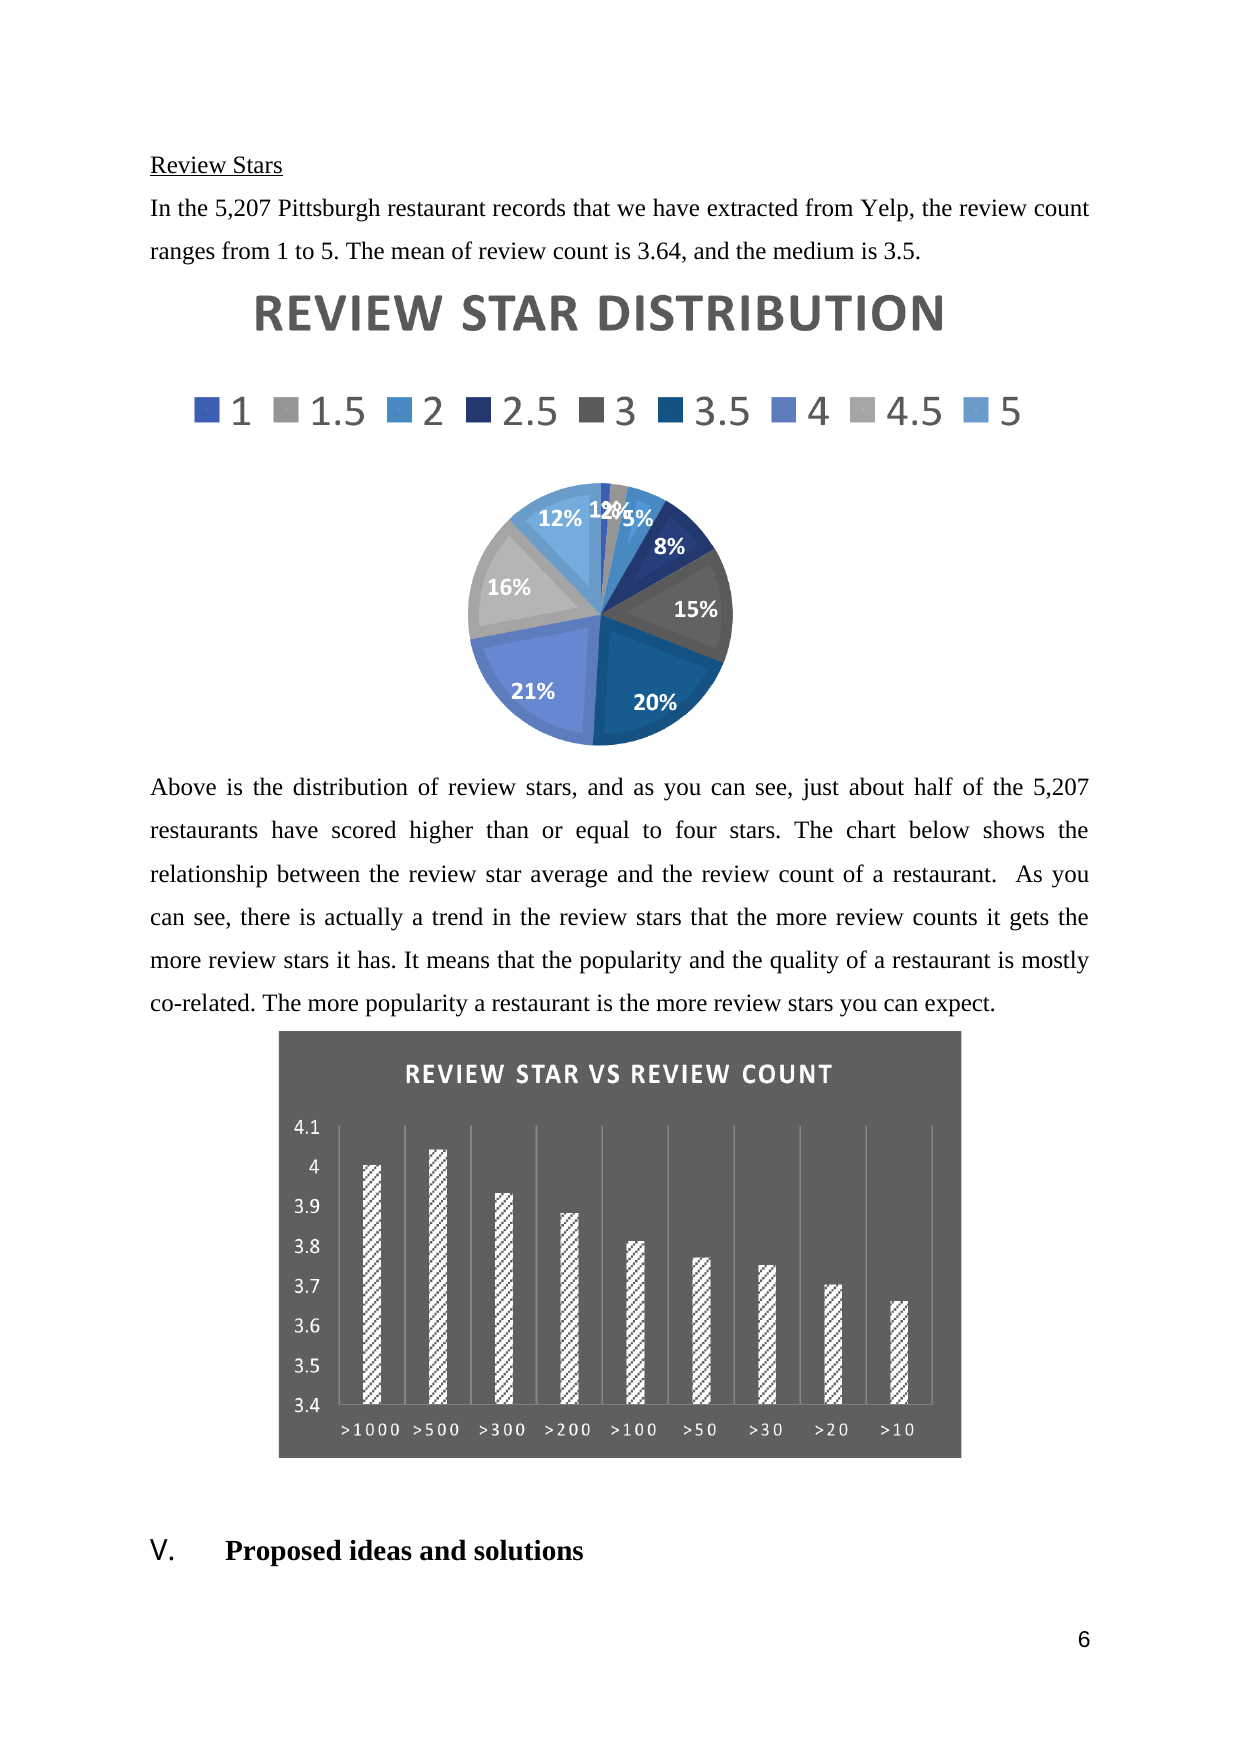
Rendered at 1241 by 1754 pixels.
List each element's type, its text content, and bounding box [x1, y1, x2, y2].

list Proposed ideas and solutions [150, 1529, 1090, 1569]
text Above is the distribution of review stars, and as you can see, just about half of the 5,207 restaurants have scored higher than or equal to four stars. The chart below shows the relationship between the review star average and the review count of a restaurant. As you can see, there is actually a trend in the review stars that the more review counts it gets the more review stars it has. It means that the popularity and the quality of a restaurant is mostly co-related. The more popularity a restaurant is the more review stars you can expect. [150, 772, 1090, 1017]
picture [150, 279, 1059, 760]
text In the 5,207 Pittsburgh restaurant records that we have extracted from Yelp, the review count ranges from 1 to 5. The mean of review count is 3.64, and the medium is 3.5. [150, 193, 1090, 265]
picture [278, 1031, 962, 1458]
text Review Stars [150, 150, 1090, 179]
